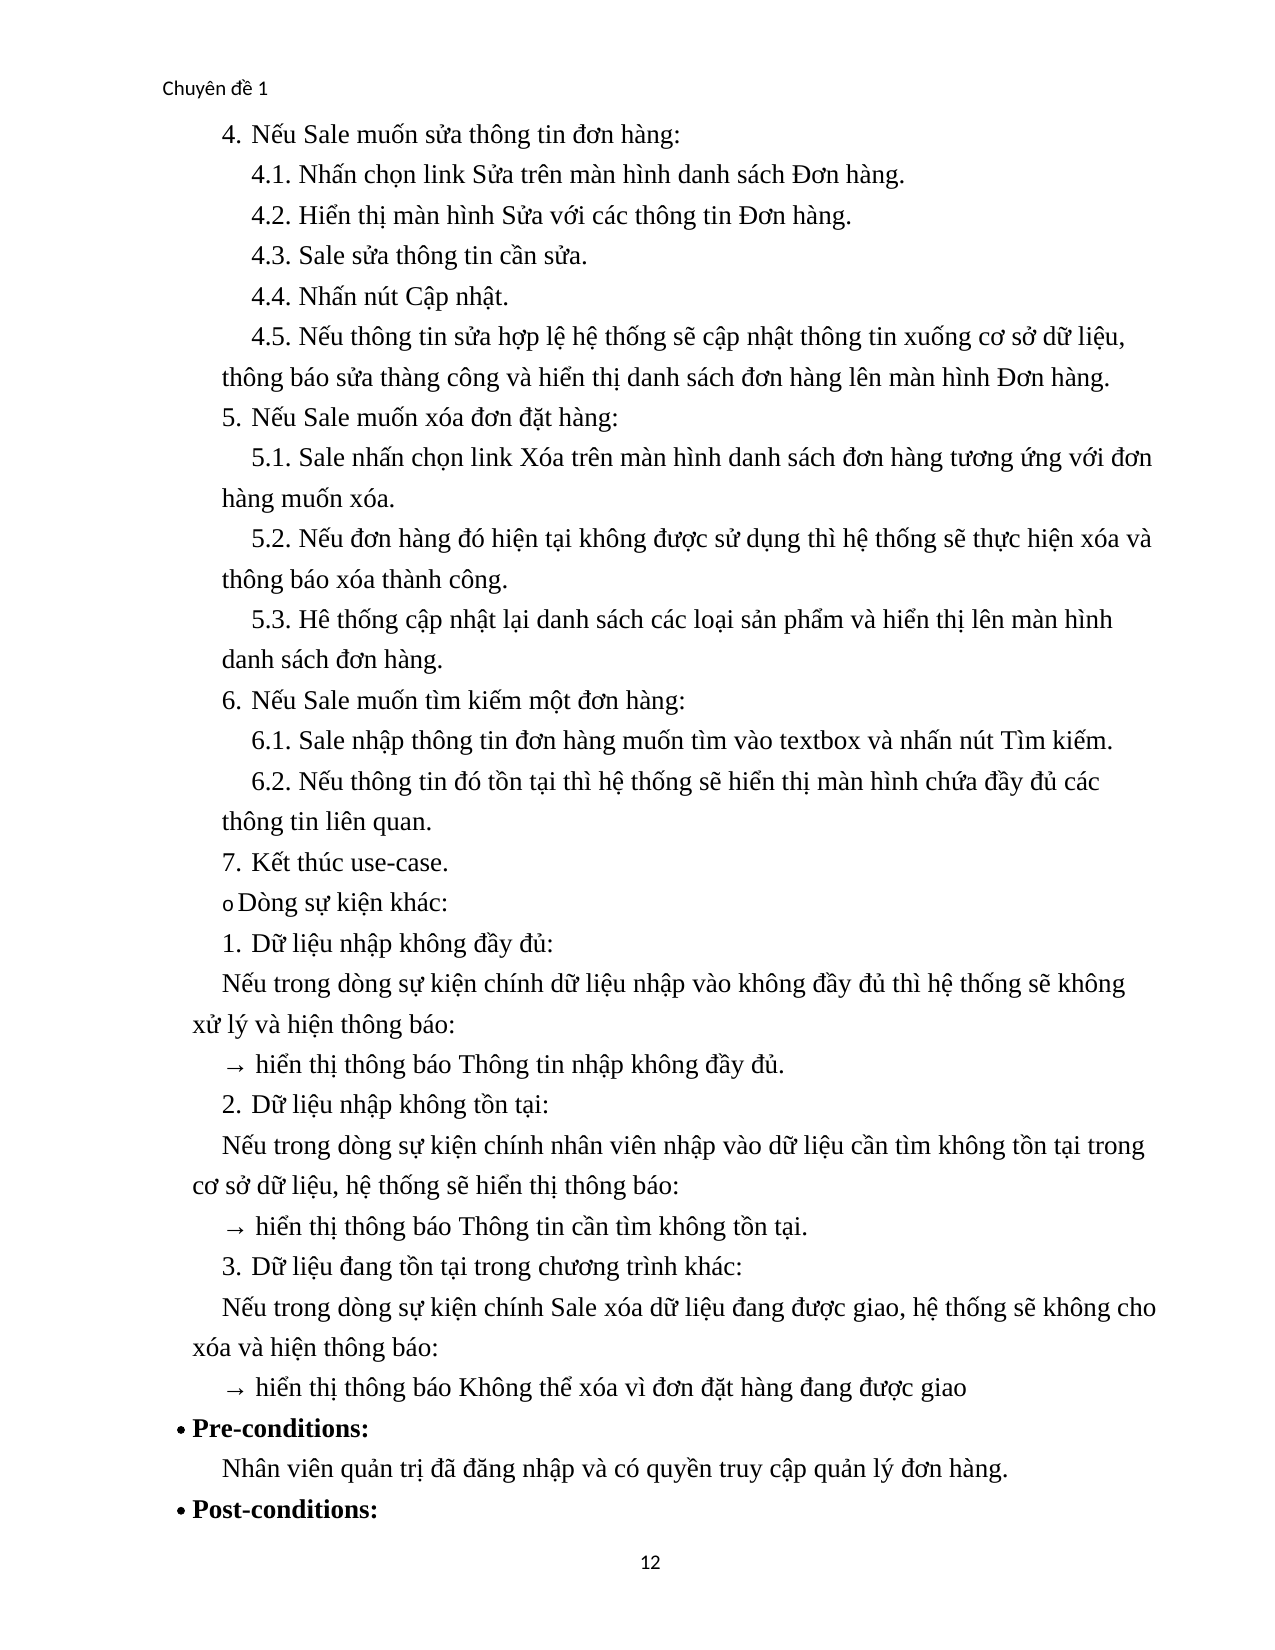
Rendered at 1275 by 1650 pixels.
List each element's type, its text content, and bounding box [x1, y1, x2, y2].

list 6.2. Nếu thông tin đó tồn tại thì hệ thống sẽ hiển thị màn hình chứa đầy đủ các thông tin liên quan. [222, 765, 1157, 836]
list 5.1. Sale nhấn chọn link Xóa trên màn hình danh sách đơn hàng tương ứng với đơn hàng muốn xóa. [222, 441, 1157, 513]
list 4.3. Sale sửa thông tin cần sửa. [222, 239, 1157, 271]
list Dữ liệu đang tồn tại trong chương trình khác: [192, 1250, 1157, 1281]
list Pre-conditions: [177, 1412, 1157, 1443]
list → hiển thị thông báo Không thể xóa vì đơn đặt hàng đang được giao [192, 1372, 1157, 1403]
list 5.3. Hê thống cập nhật lại danh sách các loại sản phẩm và hiển thị lên màn hình danh sách đơn hàng. [222, 603, 1157, 675]
list → hiển thị thông báo Thông tin cần tìm không tồn tại. [192, 1210, 1157, 1241]
list 4.1. Nhấn chọn link Sửa trên màn hình danh sách Đơn hàng. [222, 158, 1157, 190]
list Nếu Sale muốn tìm kiếm một đơn hàng: [192, 684, 1157, 715]
list Kết thúc use-case. [192, 846, 1157, 877]
list Nếu trong dòng sự kiện chính nhân viên nhập vào dữ liệu cần tìm không tồn tại trong cơ sở dữ liệu, hệ thống sẽ hiển thị thông báo: [192, 1129, 1157, 1201]
list Nếu trong dòng sự kiện chính dữ liệu nhập vào không đầy đủ thì hệ thống sẽ không xử lý và hiện thông báo: [192, 967, 1157, 1039]
list Nếu trong dòng sự kiện chính Sale xóa dữ liệu đang được giao, hệ thống sẽ không cho xóa và hiện thông báo: [192, 1291, 1157, 1362]
list Nếu Sale muốn sửa thông tin đơn hàng: [192, 118, 1157, 149]
list → hiển thị thông báo Thông tin nhập không đầy đủ. [192, 1048, 1157, 1079]
list 6.1. Sale nhập thông tin đơn hàng muốn tìm vào textbox và nhấn nút Tìm kiếm. [222, 724, 1157, 756]
list 5.2. Nếu đơn hàng đó hiện tại không được sử dụng thì hệ thống sẽ thực hiện xóa và thông báo xóa thành công. [222, 522, 1157, 594]
list Dữ liệu nhập không tồn tại: [192, 1089, 1157, 1120]
list Post-conditions: [177, 1493, 1157, 1524]
list Nhân viên quản trị đã đăng nhập và có quyền truy cập quản lý đơn hàng. [192, 1452, 1157, 1483]
list Nếu Sale muốn xóa đơn đặt hàng: [192, 401, 1157, 432]
list 4.2. Hiển thị màn hình Sửa với các thông tin Đơn hàng. [222, 199, 1157, 230]
list Dữ liệu nhập không đầy đủ: [192, 927, 1157, 958]
list Dòng sự kiện khác: [192, 886, 1157, 918]
list 4.4. Nhấn nút Cập nhật. [222, 280, 1157, 311]
list 4.5. Nếu thông tin sửa hợp lệ hệ thống sẽ cập nhật thông tin xuống cơ sở dữ liệu, thông báo sửa thàng công và hiển thị danh sách đơn hàng lên màn hình Đơn hàng. [222, 320, 1157, 392]
